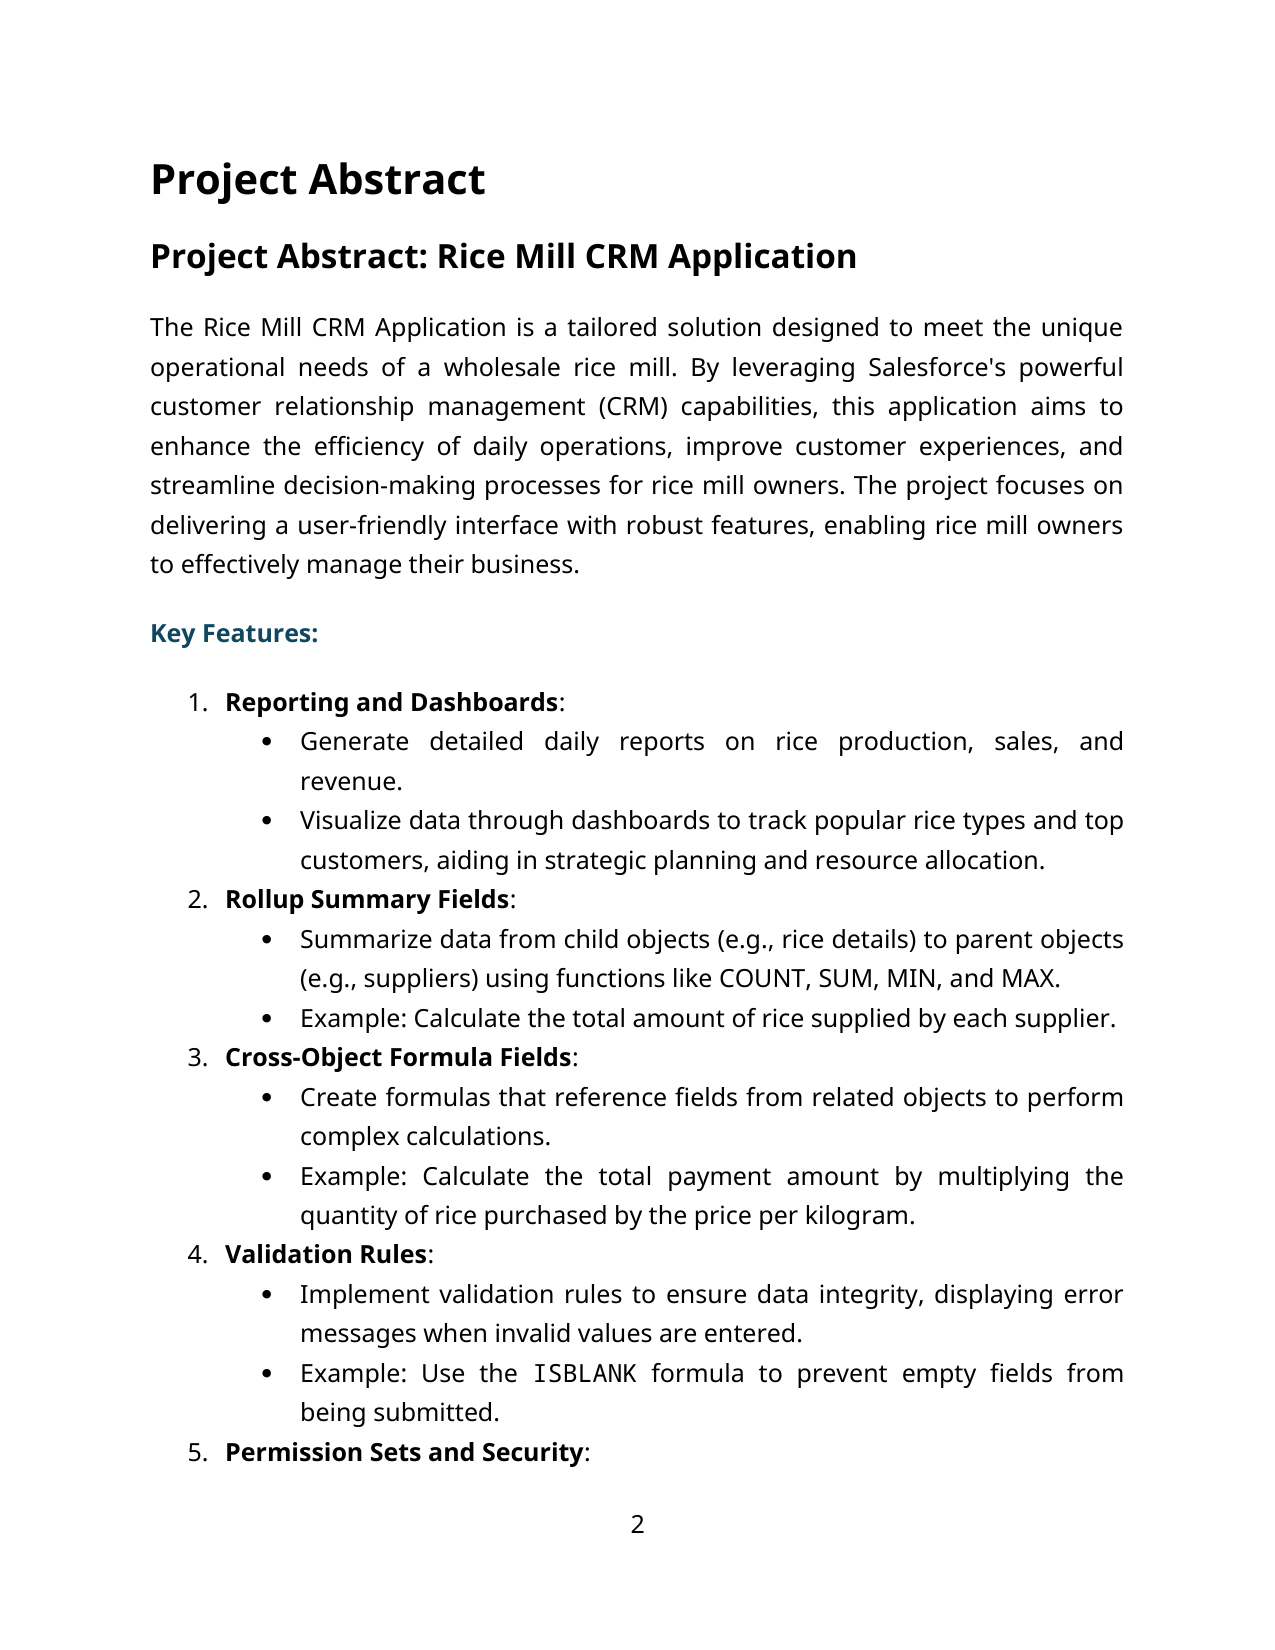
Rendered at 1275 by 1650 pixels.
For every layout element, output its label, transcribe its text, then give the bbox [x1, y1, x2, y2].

list Reporting and Dashboards: [187, 684, 1125, 718]
list Permission Sets and Security: [187, 1434, 1125, 1469]
list Visualize data through dashboards to track popular rice types and top customers, aiding in strategic planning and resource allocation. [262, 803, 1125, 876]
list Example: Use the ISBLANK formula to prevent empty fields from being submitted. [262, 1356, 1125, 1429]
list Example: Calculate the total payment amount by multiplying the quantity of rice purchased by the price per kilogram. [262, 1158, 1125, 1232]
list Validation Rules: [187, 1237, 1125, 1271]
list Rollup Summary Fields: [187, 882, 1125, 916]
text The Rice Mill CRM Application is a tailored solution designed to meet the unique operational needs of a wholesale rice mill. By leveraging Salesforce's powerful customer relationship management (CRM) capabilities, this application aims to enhance the efficiency of daily operations, improve customer experiences, and streamline decision-making processes for rice mill owners. The project focuses on delivering a user-friendly interface with robust features, enabling rice mill owners to effectively manage their business. [150, 310, 1125, 581]
list Create formulas that reference fields from related objects to perform complex calculations. [262, 1079, 1125, 1153]
list Cross-Object Formula Fields: [187, 1040, 1125, 1074]
list Generate detailed daily reports on rice production, sales, and revenue. [262, 724, 1125, 797]
subtitle Key Features: [150, 616, 1125, 650]
list Summarize data from child objects (e.g., rice details) to parent objects (e.g., suppliers) using functions like COUNT, SUM, MIN, and MAX. [262, 921, 1125, 995]
list Example: Calculate the total amount of rice supplied by each supplier. [262, 1000, 1125, 1034]
list Implement validation rules to ensure data integrity, displaying error messages when invalid values are entered. [262, 1277, 1125, 1350]
text Project Abstract: Rice Mill CRM Application [150, 232, 1125, 278]
text Project Abstract [150, 150, 1125, 207]
